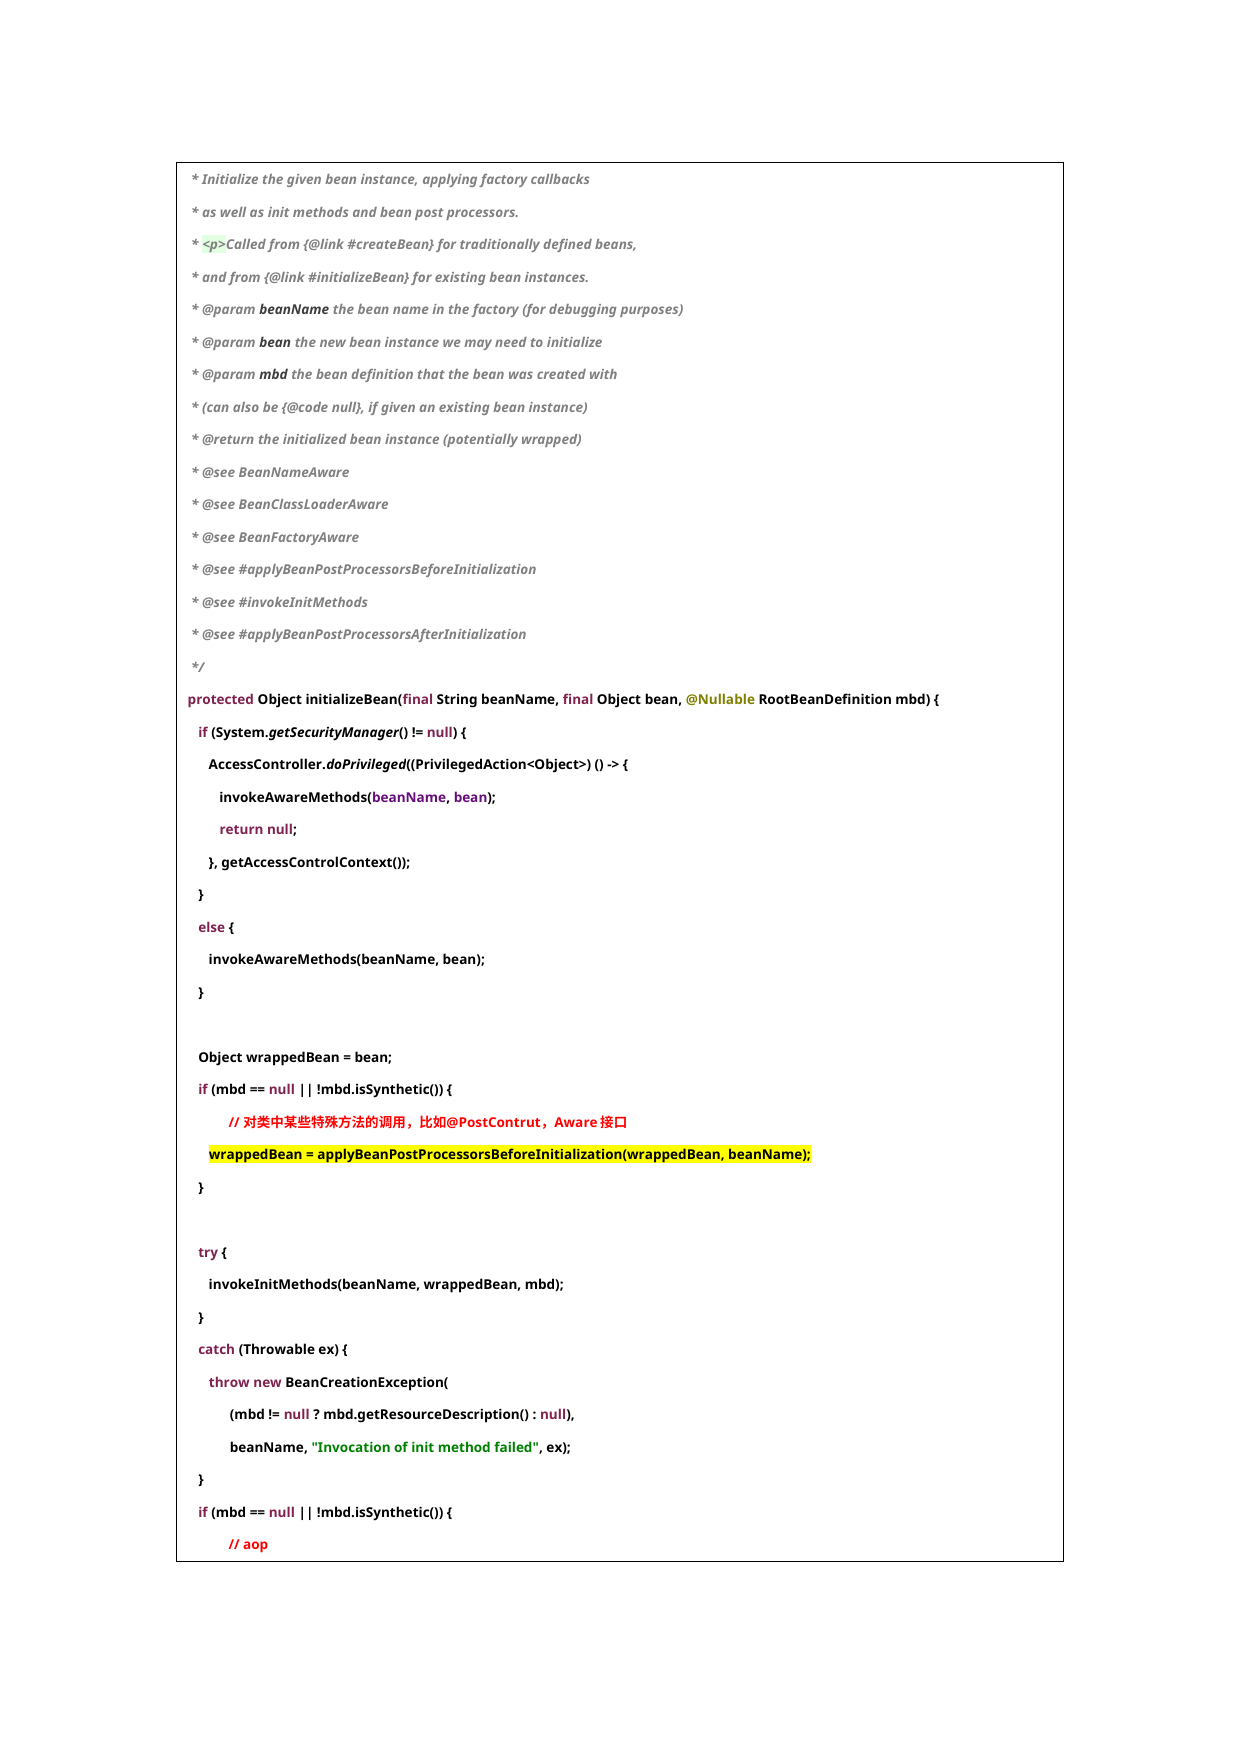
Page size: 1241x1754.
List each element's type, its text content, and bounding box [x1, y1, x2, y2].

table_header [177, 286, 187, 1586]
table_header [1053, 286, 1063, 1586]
subtitle Aop的入口 [187, 162, 1053, 227]
